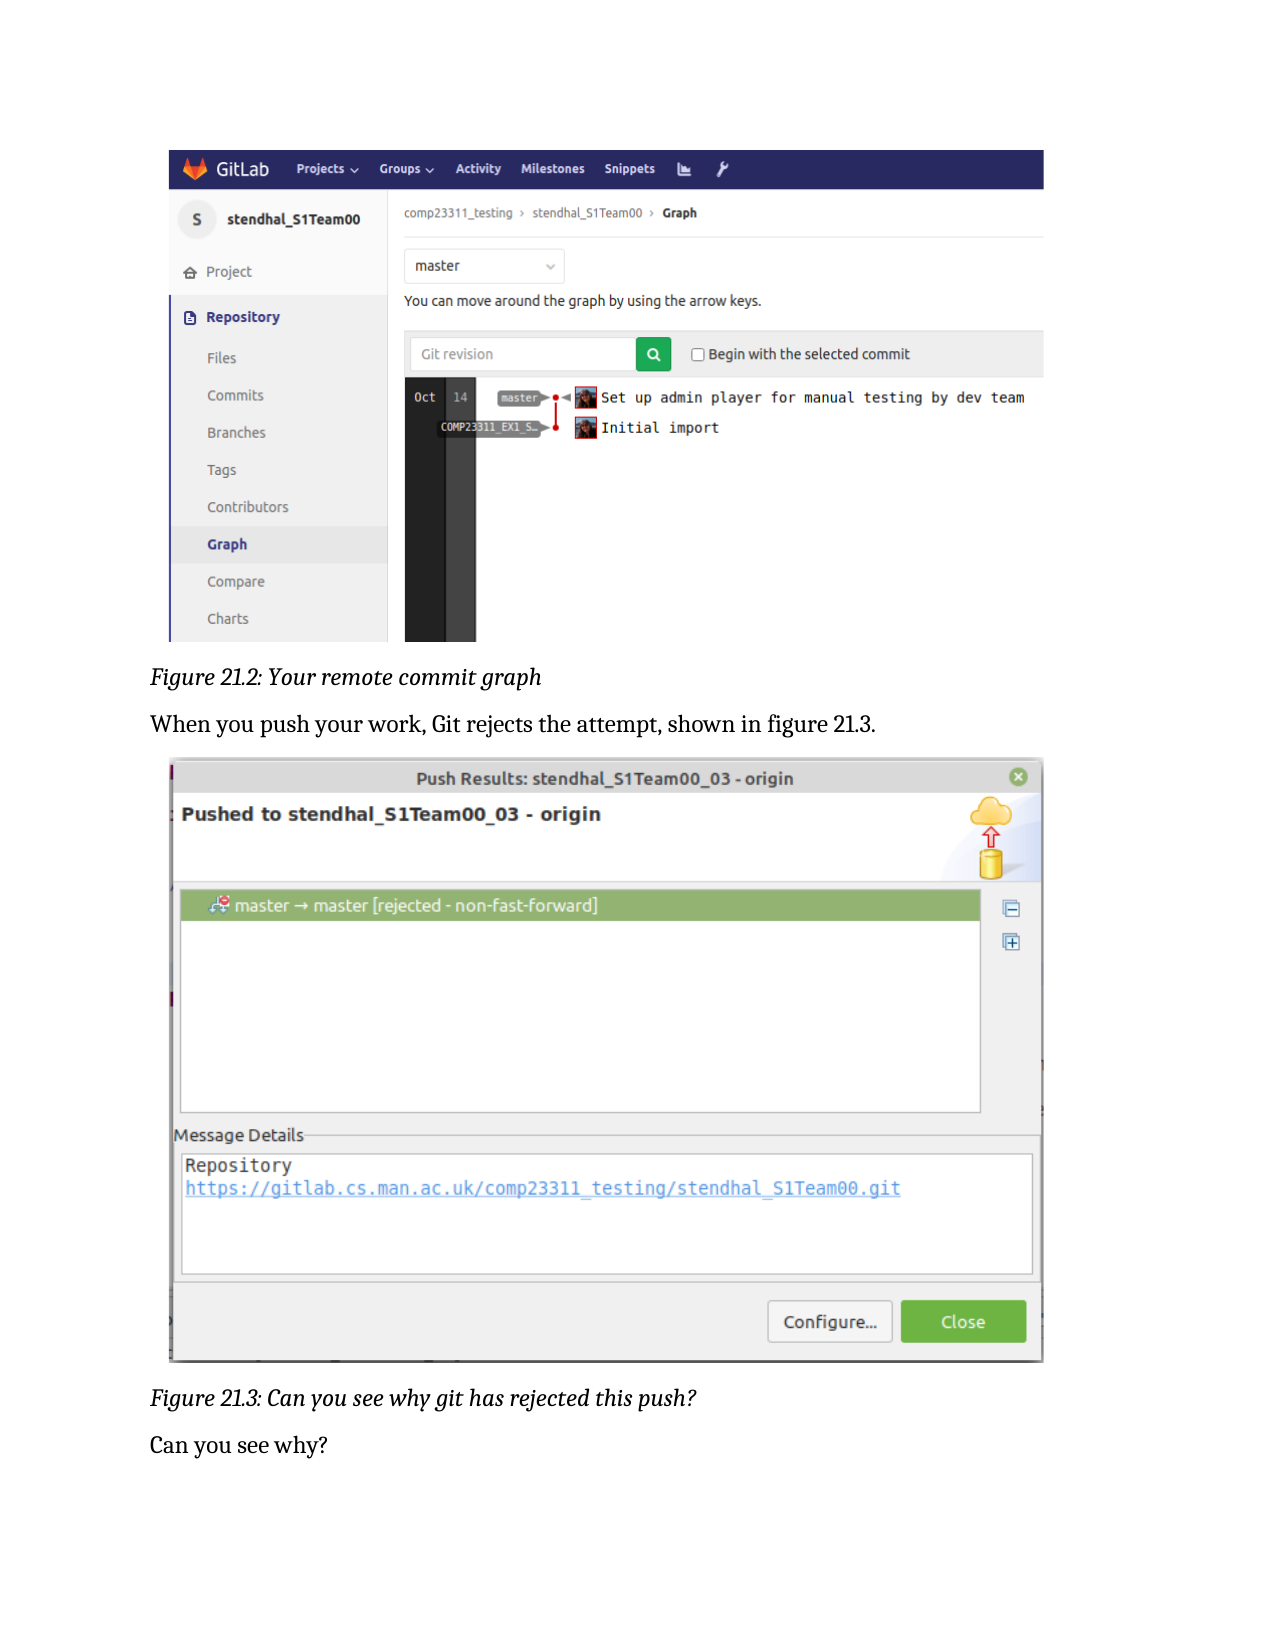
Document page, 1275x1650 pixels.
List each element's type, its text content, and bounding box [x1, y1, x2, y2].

text Figure 21.3: Can you see why git has rejected this push? [150, 1384, 1125, 1413]
text When you push your work, Git rejects the attempt, shown in figure 21.3. [150, 710, 1125, 739]
text Can you see why? [150, 1431, 1125, 1460]
picture [168, 757, 1044, 1363]
text Figure 21.2: Your remote commit graph [150, 662, 1125, 691]
picture [168, 150, 1044, 642]
